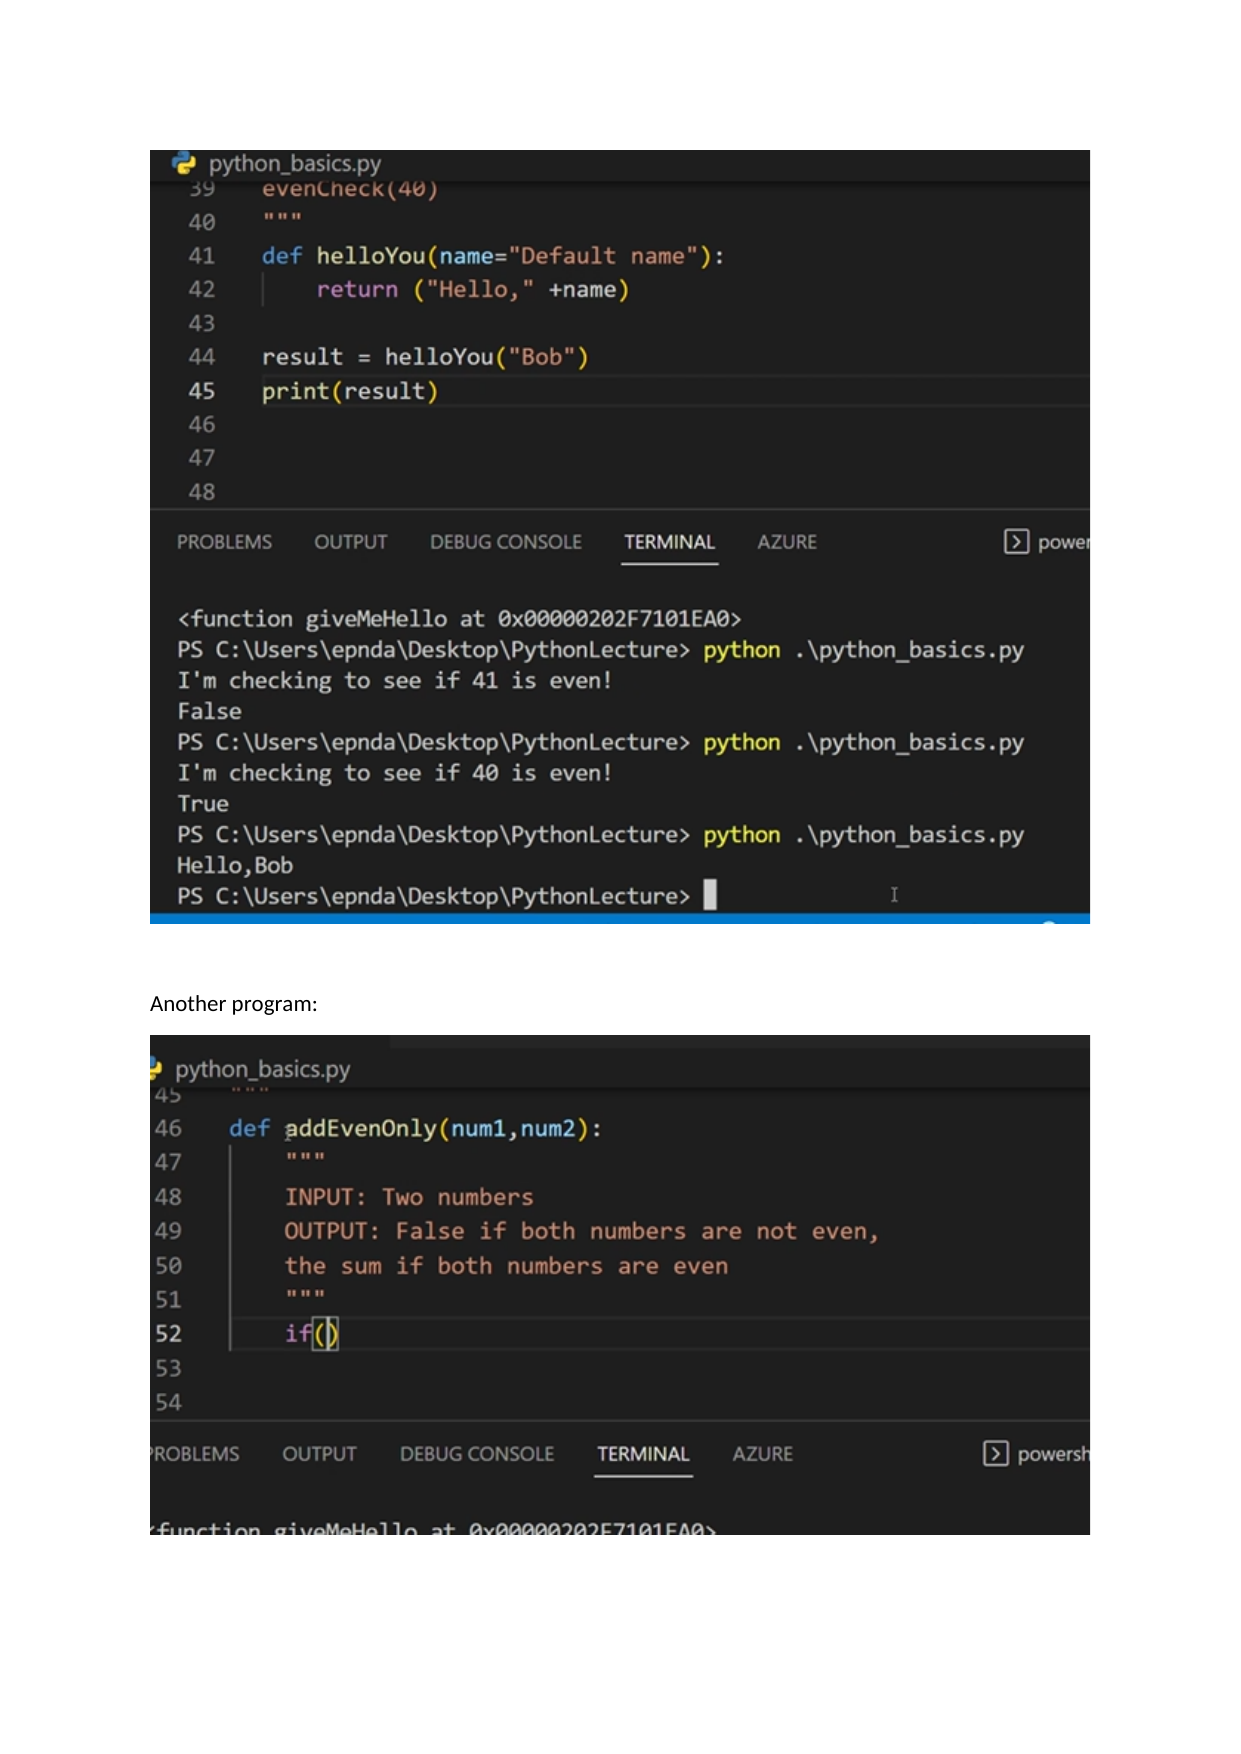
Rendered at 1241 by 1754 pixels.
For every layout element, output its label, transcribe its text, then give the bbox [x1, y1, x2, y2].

picture [150, 150, 1091, 924]
picture [150, 1035, 1091, 1535]
text Another program: [150, 989, 1090, 1017]
